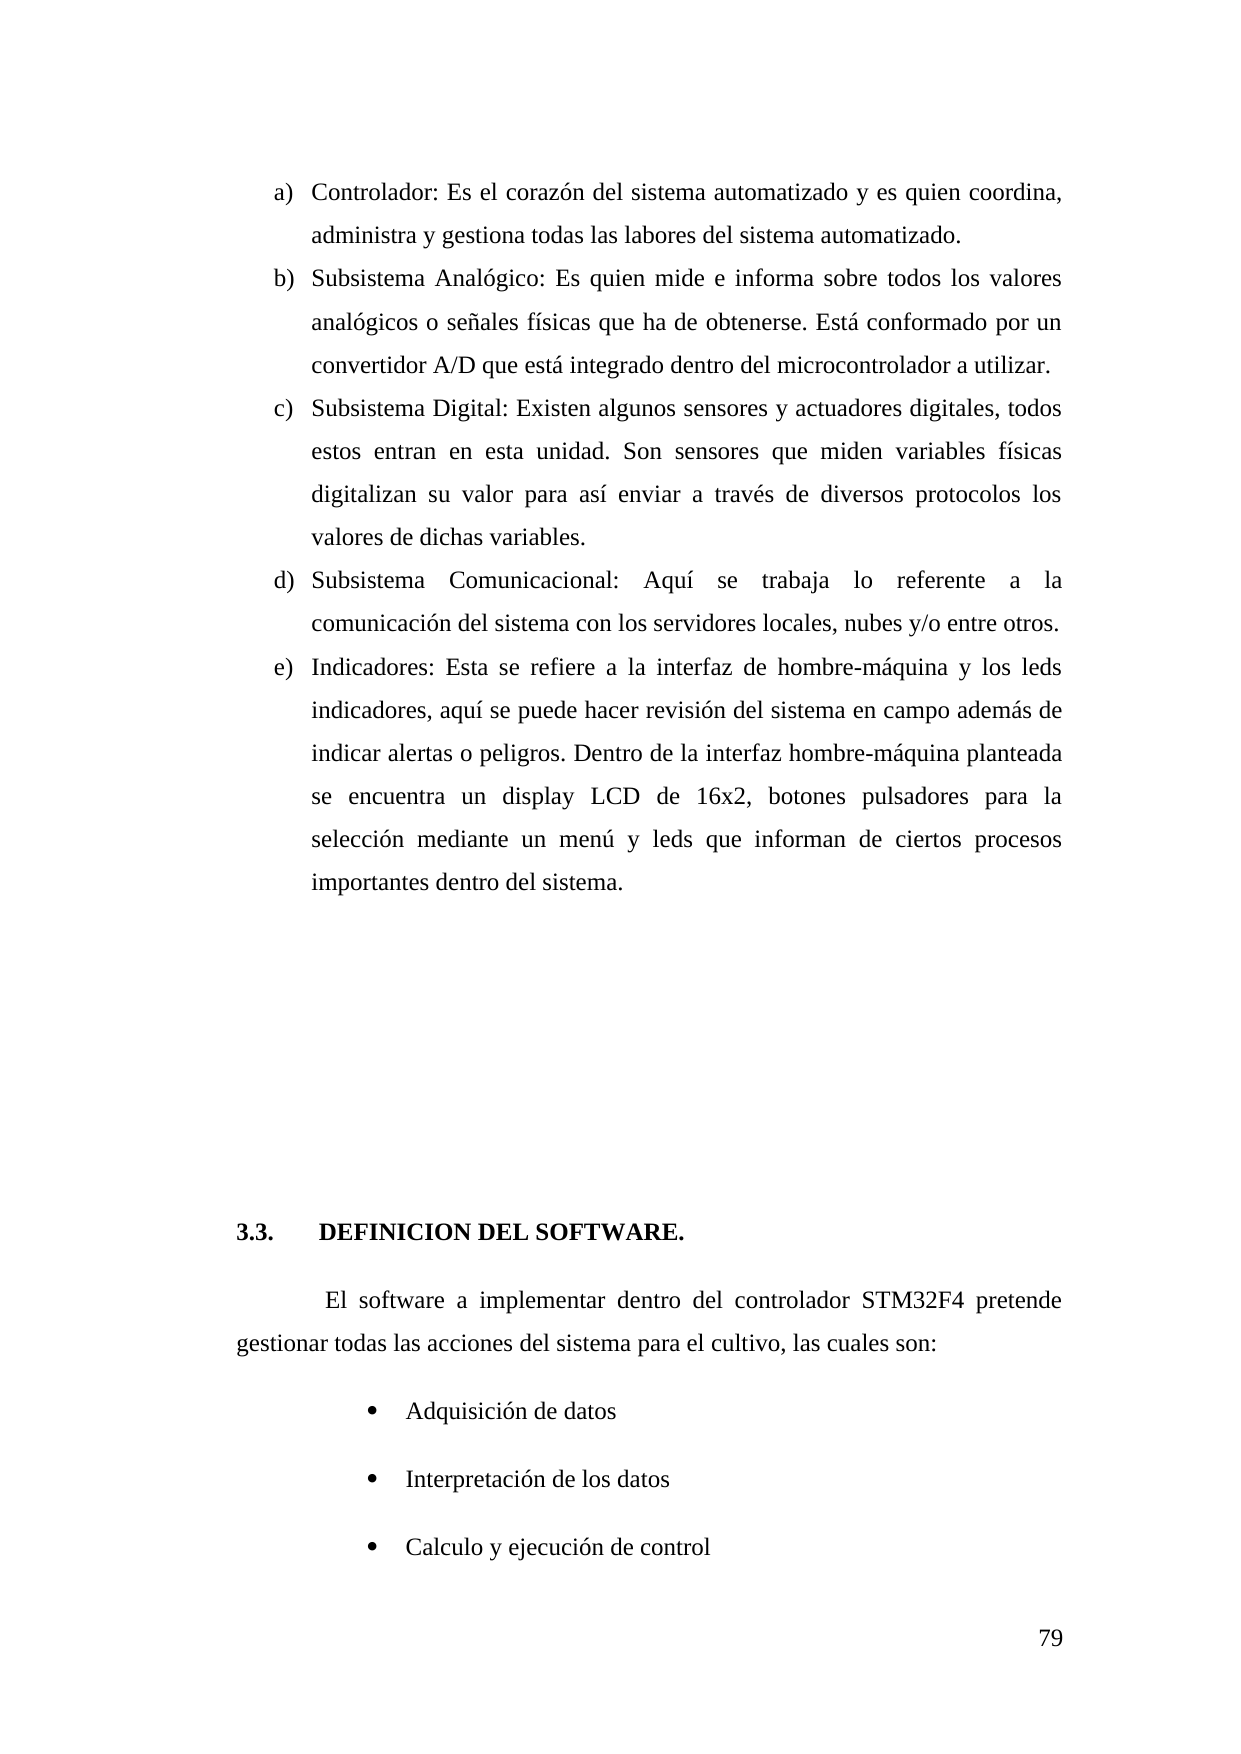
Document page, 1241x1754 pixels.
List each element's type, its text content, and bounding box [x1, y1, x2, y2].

list Subsistema Analógico: Es quien mide e informa sobre todos los valores analógicos o señales físicas que ha de obtenerse. Está conformado por un convertidor A/D que está integrado dentro del microcontrolador a utilizar. [274, 263, 1063, 378]
list Controlador: Es el corazón del sistema automatizado y es quien coordina, administra y gestiona todas las labores del sistema automatizado. [274, 177, 1063, 249]
list Adquisición de datos [368, 1396, 1063, 1425]
list Subsistema Digital: Existen algunos sensores y actuadores digitales, todos estos entran en esta unidad. Son sensores que miden variables físicas digitalizan su valor para así enviar a través de diversos protocolos los valores de dichas variables. [274, 393, 1063, 551]
list Calculo y ejecución de control [368, 1532, 1063, 1561]
text El software a implementar dentro del controlador STM32F4 pretende gestionar todas las acciones del sistema para el cultivo, las cuales son: [236, 1285, 1063, 1357]
list Indicadores: Esta se refiere a la interfaz de hombre-máquina y los leds indicadores, aquí se puede hacer revisión del sistema en campo además de indicar alertas o peligros. Dentro de la interfaz hombre-máquina planteada se encuentra un display LCD de 16x2, botones pulsadores para la selección mediante un menú y leds que informan de ciertos procesos importantes dentro del sistema. [274, 652, 1063, 896]
list Subsistema Comunicacional: Aquí se trabaja lo referente a la comunicación del sistema con los servidores locales, nubes y/o entre otros. [274, 565, 1063, 637]
list Interpretación de los datos [368, 1464, 1063, 1493]
subtitle DEFINICION DEL SOFTWARE. [236, 1217, 1063, 1246]
